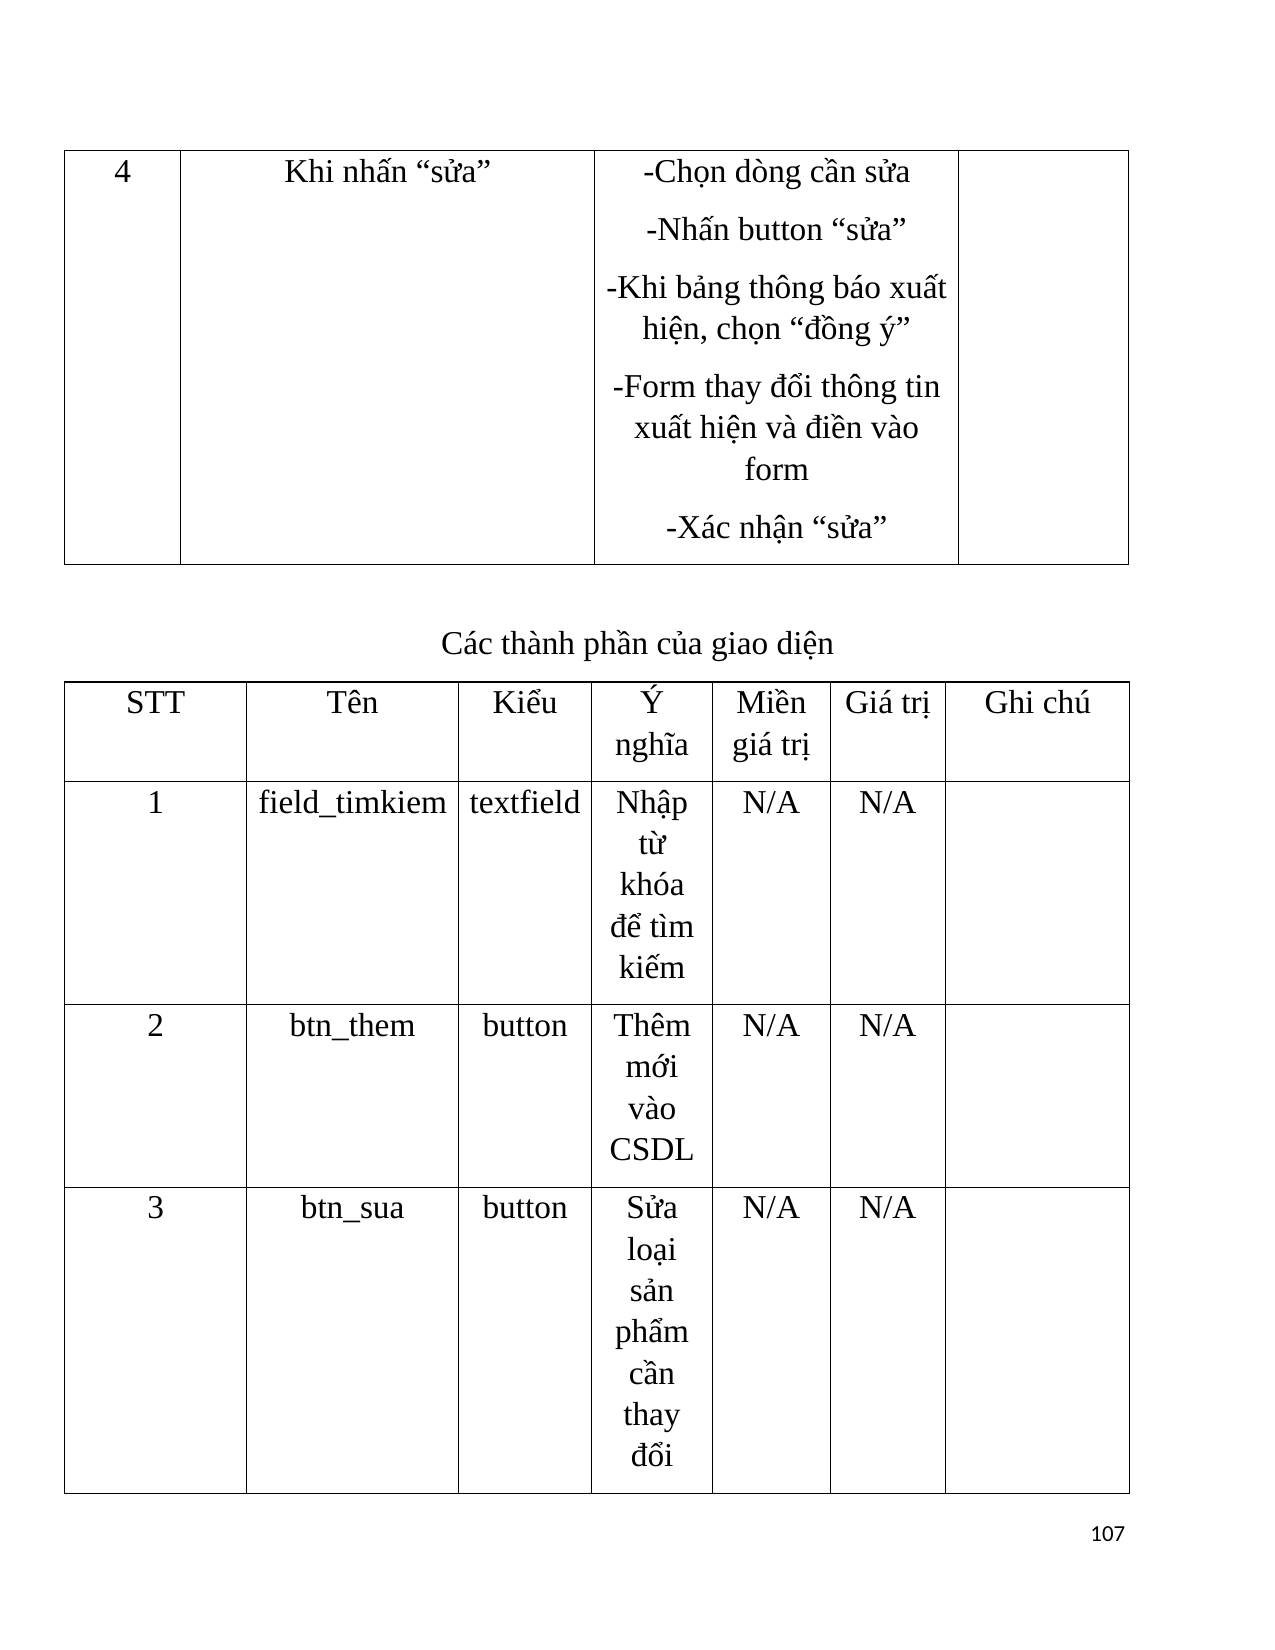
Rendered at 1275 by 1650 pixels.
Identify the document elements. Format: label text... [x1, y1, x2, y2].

table_cell 2 [65, 1005, 246, 1187]
table_cell button [459, 1188, 591, 1493]
table_header Ghi chú [946, 683, 1129, 781]
table_cell Khi nhấn “sửa” [181, 151, 594, 564]
table_cell 4 [65, 151, 180, 564]
table_cell [959, 151, 1128, 564]
table_cell [946, 1188, 1129, 1493]
table_header Ý nghĩa [592, 683, 712, 781]
table_cell N/A [831, 782, 945, 1004]
table_cell field_timkiem [247, 782, 458, 1004]
table_cell [946, 1005, 1129, 1187]
table_cell Nhập từ khóa để tìm kiếm [592, 782, 712, 1004]
table_header Kiểu [459, 683, 591, 781]
table_header Miền giá trị [713, 683, 830, 781]
text Các thành phần của giao diện [150, 623, 1125, 662]
table_cell N/A [713, 782, 830, 1004]
table_cell N/A [831, 1188, 945, 1493]
table_header Giá trị [831, 683, 945, 781]
table_cell Sửa loại sản phẩm cần thay đổi [592, 1188, 712, 1493]
table_header STT [65, 683, 246, 781]
table_cell Thêm mới vào CSDL [592, 1005, 712, 1187]
table_cell btn_them [247, 1005, 458, 1187]
table_cell N/A [713, 1188, 830, 1493]
table_cell -Chọn dòng cần sửa -Nhấn button “sửa” -Khi bảng thông báo xuất hiện, chọn “đồng ý” -Form thay đổi thông tin xuất hiện và điền vào form -Xác nhận “sửa” [595, 151, 958, 564]
table_cell 3 [65, 1188, 246, 1493]
table_header Tên [247, 683, 458, 781]
table_cell btn_sua [247, 1188, 458, 1493]
table_cell N/A [831, 1005, 945, 1187]
table_cell 1 [65, 782, 246, 1004]
table_cell button [459, 1005, 591, 1187]
table_cell [946, 782, 1129, 1004]
table_cell N/A [713, 1005, 830, 1187]
table_cell textfield [459, 782, 591, 1004]
